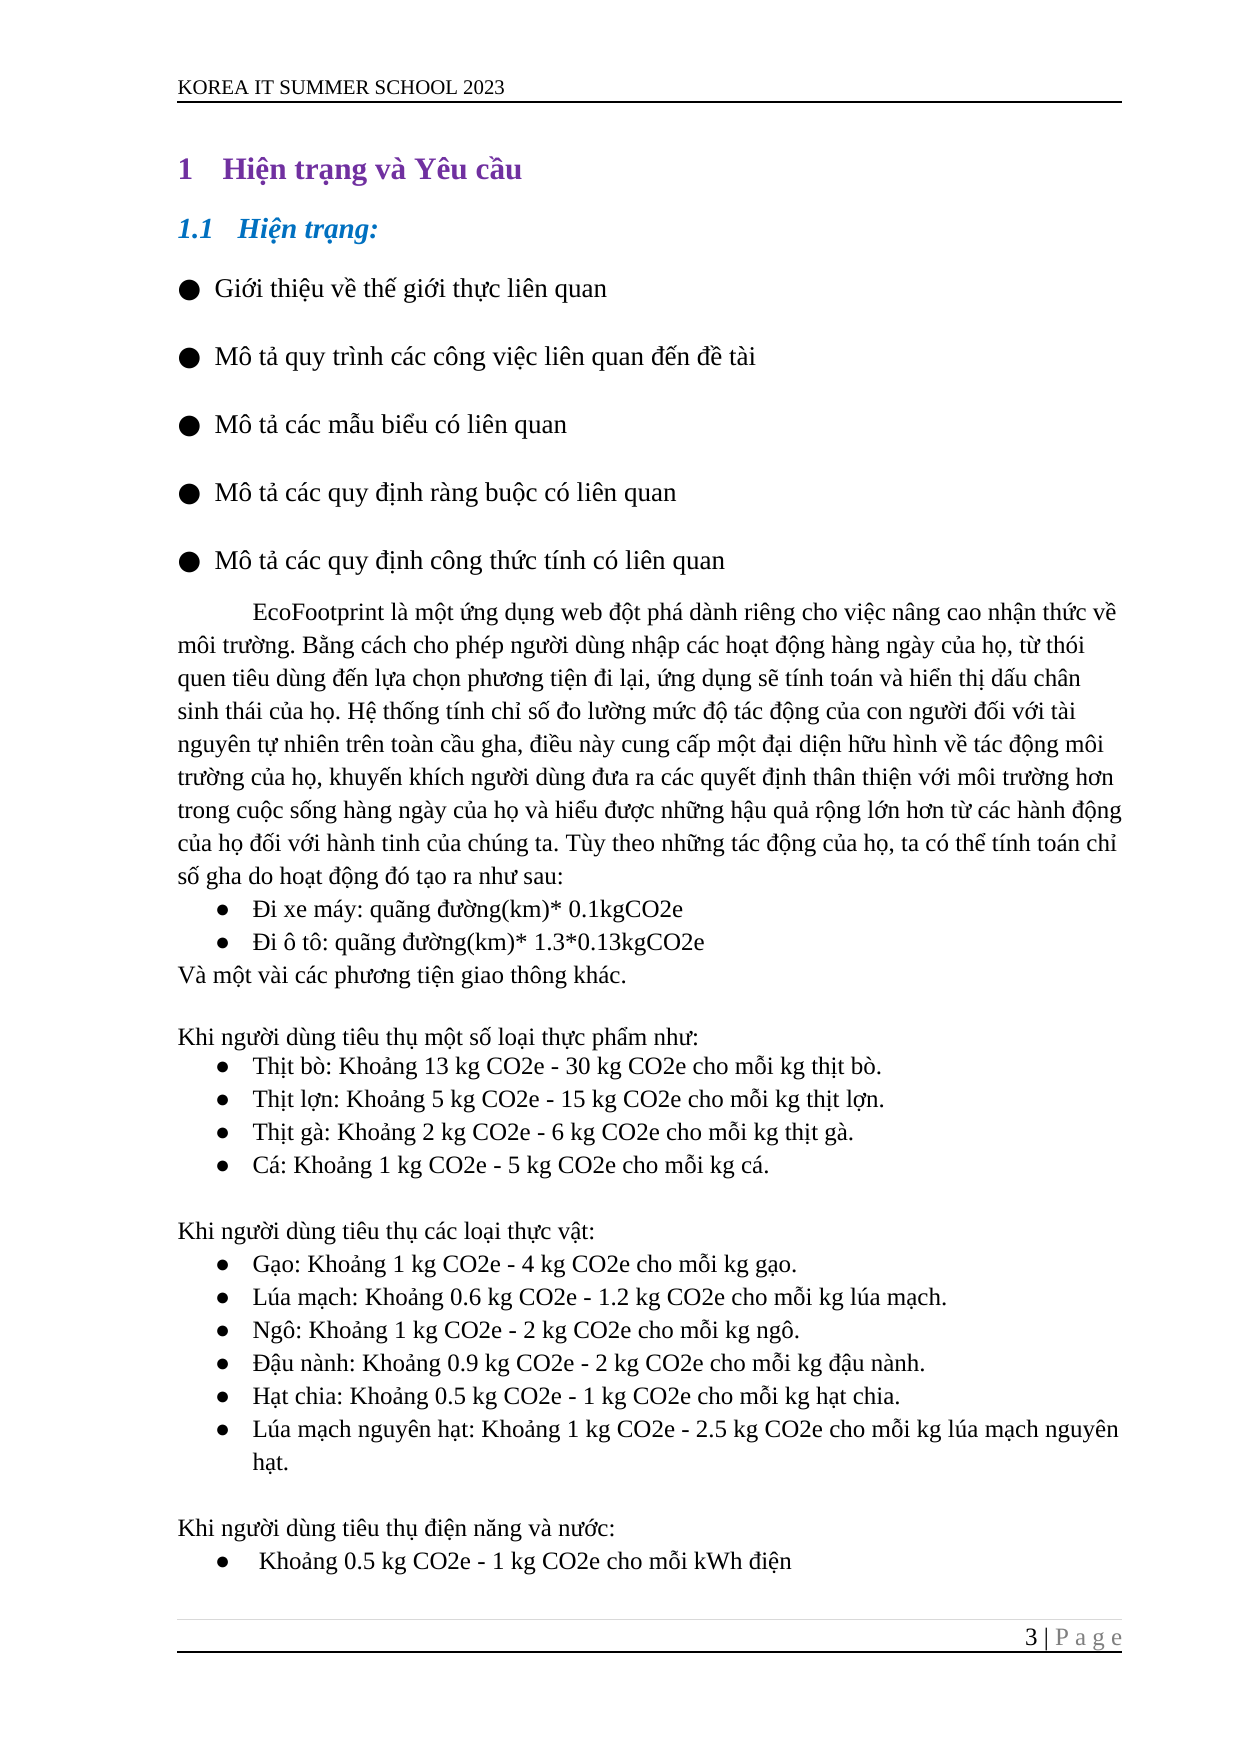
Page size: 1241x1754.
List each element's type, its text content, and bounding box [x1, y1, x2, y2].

list Khoảng 0.5 kg CO2e - 1 kg CO2e cho mỗi kWh điện [215, 1546, 1122, 1575]
list Thịt gà: Khoảng 2 kg CO2e - 6 kg CO2e cho mỗi kg thịt gà. [215, 1117, 1122, 1146]
list Mô tả các quy định ràng buộc có liên quan [177, 461, 1122, 517]
list Đi xe máy: quãng đường(km)* 0.1kgCO2e [215, 894, 1122, 923]
list Thịt bò: Khoảng 13 kg CO2e - 30 kg CO2e cho mỗi kg thịt bò. [215, 1051, 1122, 1079]
list Mô tả quy trình các công việc liên quan đến đề tài [177, 325, 1122, 381]
subtitle Hiện trạng: [177, 211, 1122, 244]
list Ngô: Khoảng 1 kg CO2e - 2 kg CO2e cho mỗi kg ngô. [215, 1315, 1122, 1344]
text EcoFootprint là một ứng dụng web đột phá dành riêng cho việc nâng cao nhận thức về môi trường. Bằng cách cho phép người dùng nhập các hoạt động hàng ngày của họ, từ thói quen tiêu dùng đến lựa chọn phương tiện đi lại, ứng dụng sẽ tính toán và hiển thị dấu chân sinh thái của họ. Hệ thống tính chỉ số đo lường mức độ tác động của con người đối với tài nguyên tự nhiên trên toàn cầu gha, điều này cung cấp một đại diện hữu hình về tác động môi trường của họ, khuyến khích người dùng đưa ra các quyết định thân thiện với môi trường hơn trong cuộc sống hàng ngày của họ và hiểu được những hậu quả rộng lớn hơn từ các hành động của họ đối với hành tinh của chúng ta. Tùy theo những tác động của họ, ta có thể tính toán chỉ số gha do hoạt động đó tạo ra như sau: [177, 597, 1122, 890]
subtitle Hiện trạng và Yêu cầu [177, 150, 1122, 186]
list Gạo: Khoảng 1 kg CO2e - 4 kg CO2e cho mỗi kg gạo. [215, 1249, 1122, 1278]
list Cá: Khoảng 1 kg CO2e - 5 kg CO2e cho mỗi kg cá. [215, 1150, 1122, 1179]
list Giới thiệu về thế giới thực liên quan [177, 257, 1122, 312]
list Đi ô tô: quãng đường(km)* 1.3*0.13kgCO2e [215, 927, 1122, 956]
text Khi người dùng tiêu thụ điện năng và nước: [177, 1513, 1122, 1542]
list Lúa mạch nguyên hạt: Khoảng 1 kg CO2e - 2.5 kg CO2e cho mỗi kg lúa mạch nguyên hạt. [215, 1414, 1122, 1476]
list Mô tả các quy định công thức tính có liên quan [177, 529, 1122, 584]
list Mô tả các mẫu biểu có liên quan [177, 393, 1122, 448]
text Khi người dùng tiêu thụ một số loại thực phẩm như: [177, 1022, 1122, 1051]
list Lúa mạch: Khoảng 0.6 kg CO2e - 1.2 kg CO2e cho mỗi kg lúa mạch. [215, 1282, 1122, 1311]
list Đậu nành: Khoảng 0.9 kg CO2e - 2 kg CO2e cho mỗi kg đậu nành. [215, 1348, 1122, 1377]
list Hạt chia: Khoảng 0.5 kg CO2e - 1 kg CO2e cho mỗi kg hạt chia. [215, 1381, 1122, 1410]
text Và một vài các phương tiện giao thông khác. [177, 960, 1122, 989]
text Khi người dùng tiêu thụ các loại thực vật: [177, 1216, 1122, 1245]
list Thịt lợn: Khoảng 5 kg CO2e - 15 kg CO2e cho mỗi kg thịt lợn. [215, 1084, 1122, 1113]
